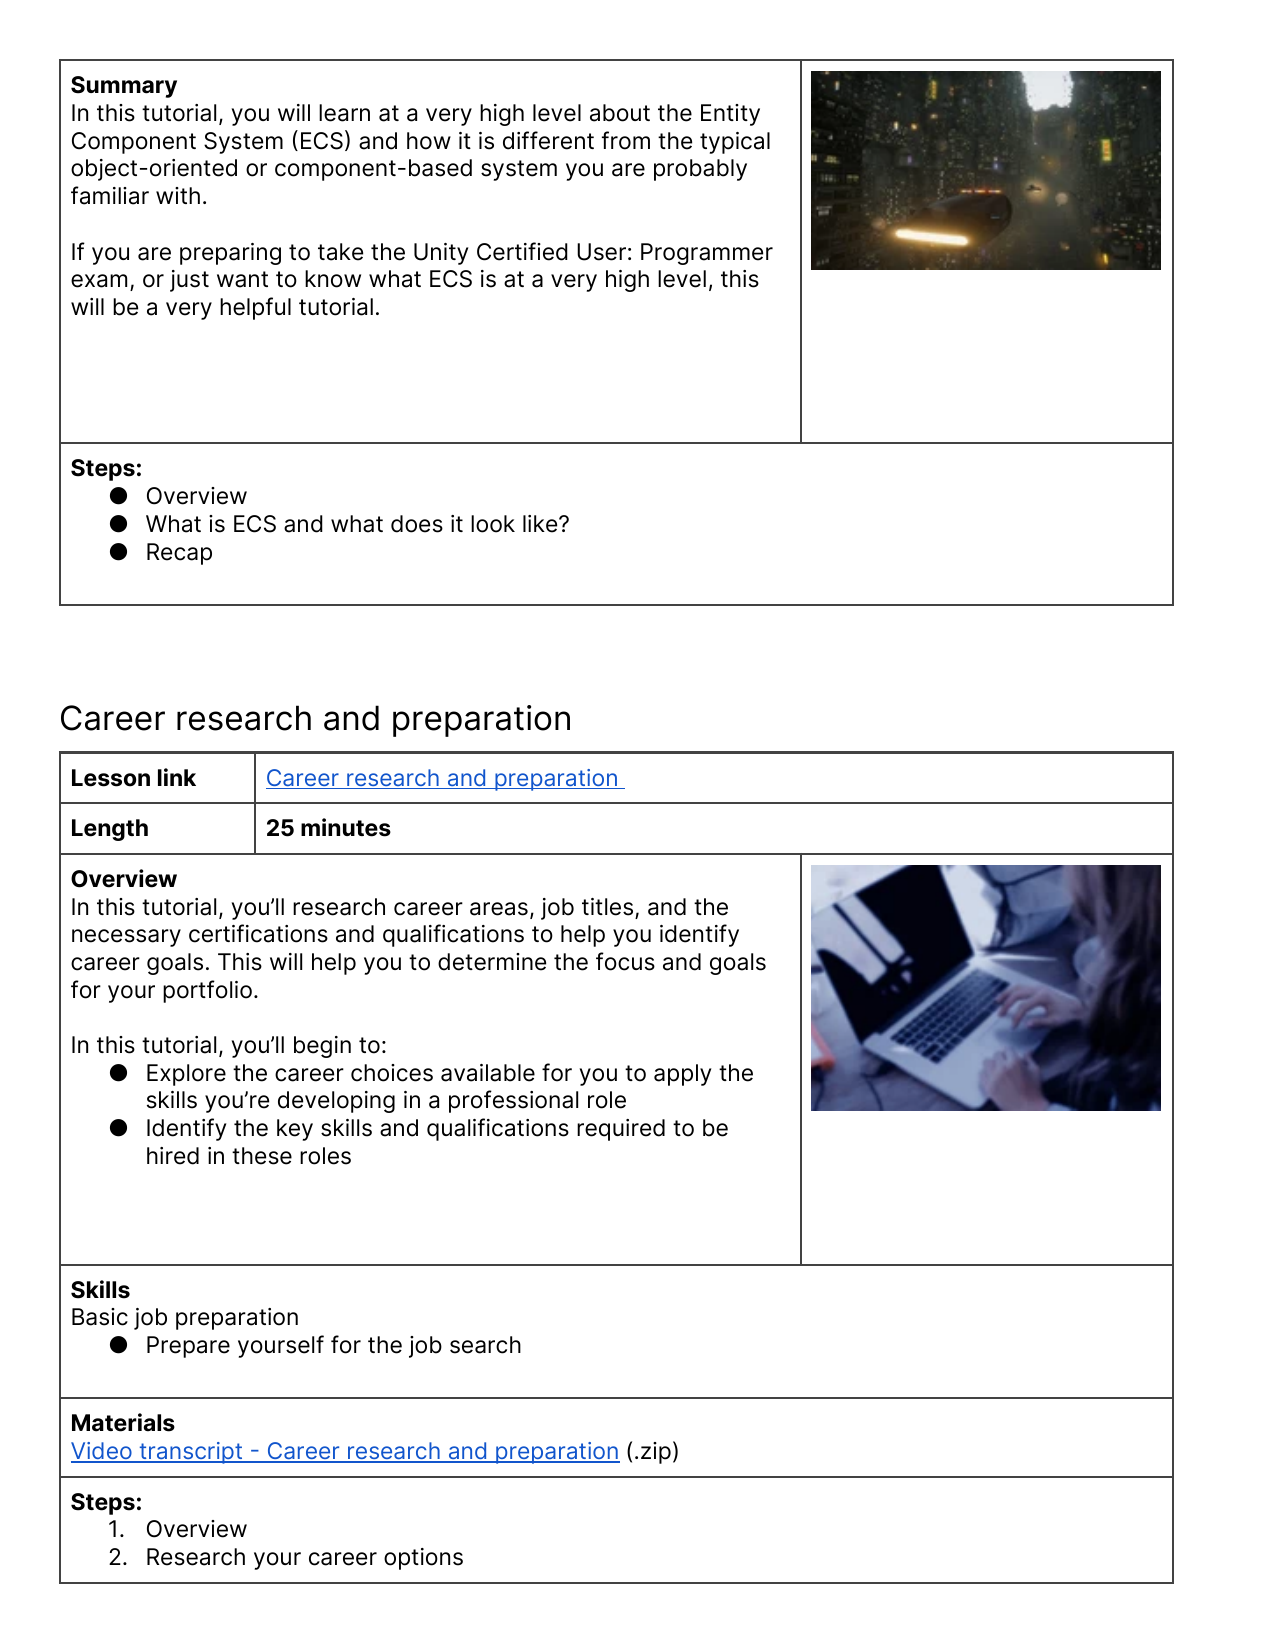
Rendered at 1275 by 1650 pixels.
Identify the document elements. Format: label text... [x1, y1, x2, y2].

table_cell [802, 855, 1172, 1263]
subtitle Career research and preparation [59, 698, 819, 739]
table_cell Skills Basic job preparation Prepare yourself for the job search [61, 1266, 1172, 1397]
table_cell Overview In this tutorial, you’ll research career areas, job titles, and the necessary certifications and qualifications to help you identify career goals. This will help you to determine the focus and goals for your portfolio. In this tutorial, you’ll begin to: Explore the career choices available for you to apply the skills you’re developing in a professional role Identify the key skills and qualifications required to be hired in these roles [61, 855, 800, 1263]
table_header Lesson link [61, 754, 254, 802]
table_cell 25 minutes [256, 804, 1172, 853]
picture [811, 865, 1161, 1111]
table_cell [61, 1478, 1172, 1582]
table_cell Steps: Overview What is ECS and what does it look like? Recap [61, 444, 1172, 603]
table_cell [802, 61, 1172, 442]
table_header Career research and preparation [256, 754, 1172, 802]
table_cell Length [61, 804, 254, 853]
table_cell Summary In this tutorial, you will learn at a very high level about the Entity Component System (ECS) and how it is different from the typical object-oriented or component-based system you are probably familiar with. If you are preparing to take the Unity Certified User: Programmer exam, or just want to know what ECS is at a very high level, this will be a very helpful tutorial. [61, 61, 800, 442]
table_cell Materials Video transcript - Career research and preparation (.zip) [61, 1399, 1172, 1476]
picture [811, 71, 1161, 270]
